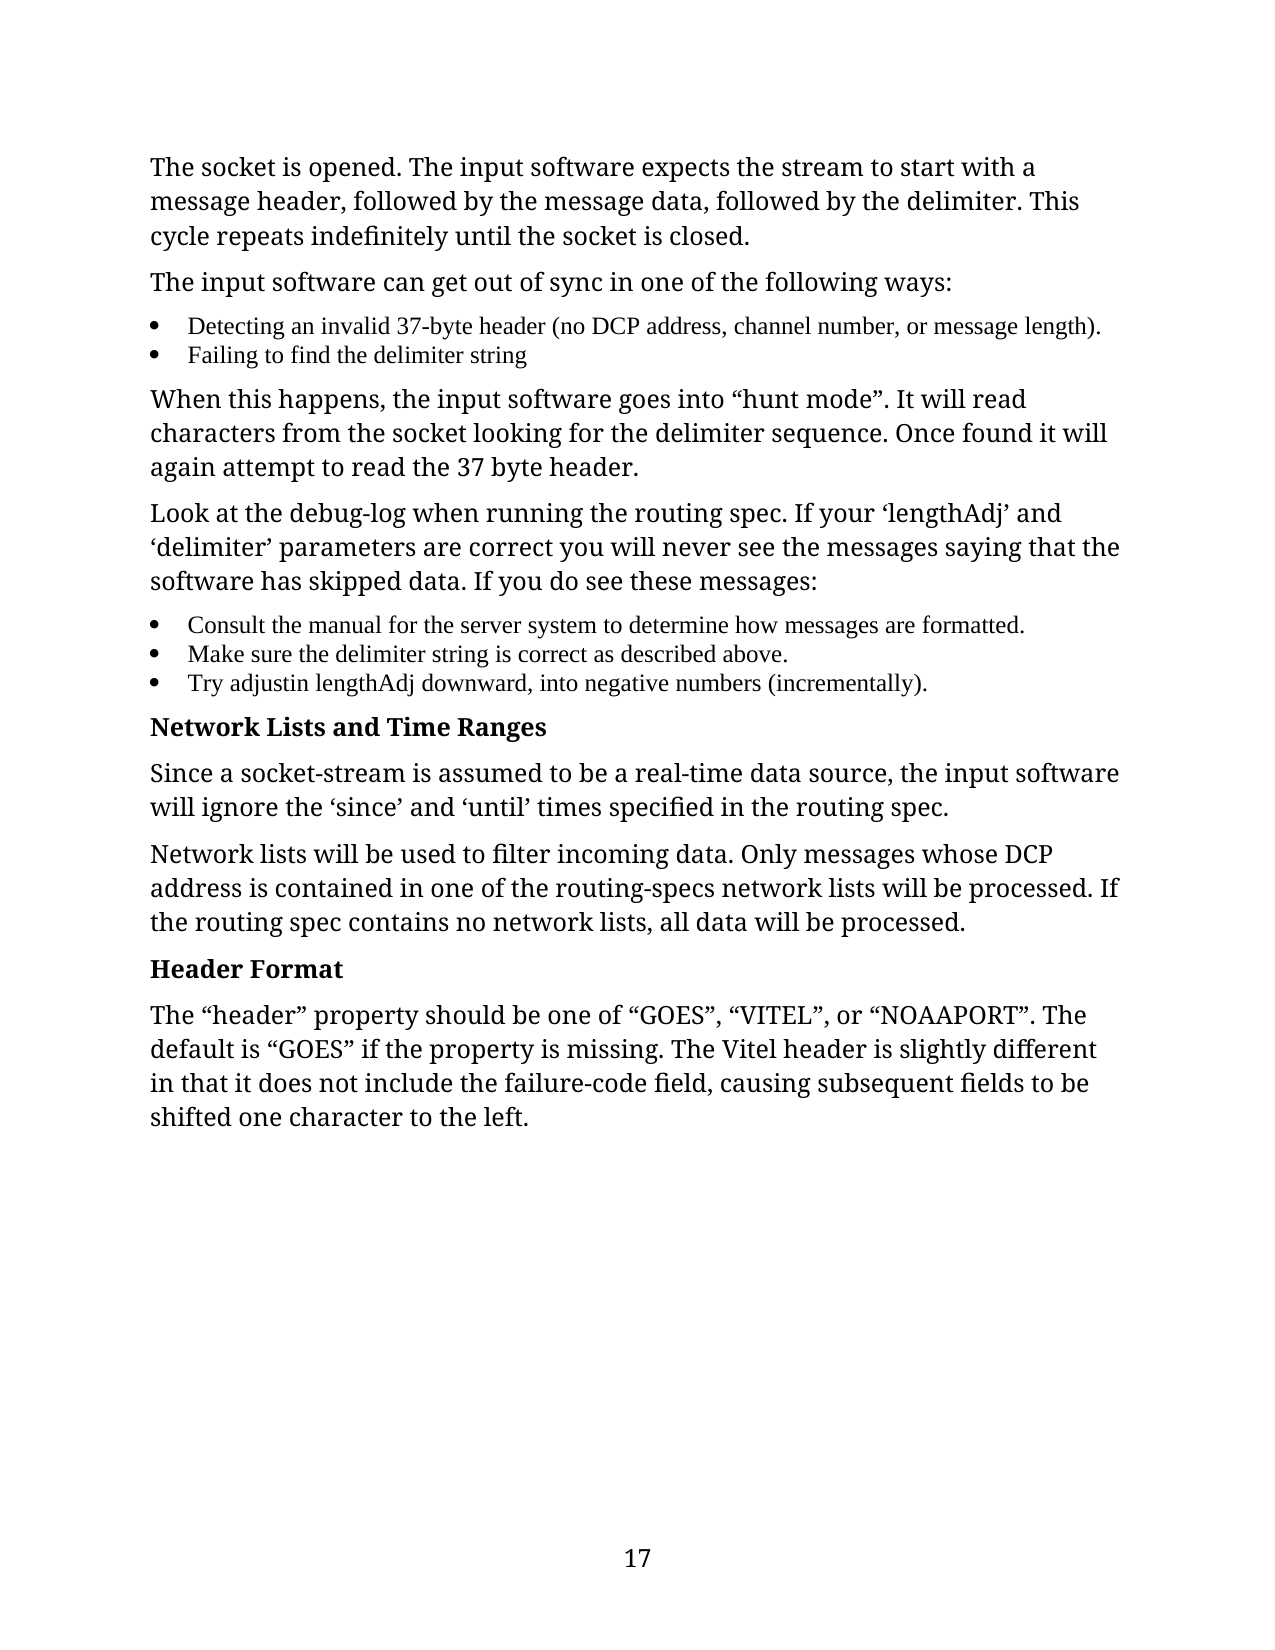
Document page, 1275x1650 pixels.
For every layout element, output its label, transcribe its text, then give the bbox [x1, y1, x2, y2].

text Look at the debug-log when running the routing spec. If your ‘lengthAdj’ and ‘delimiter’ parameters are correct you will never see the messages saying that the software has skipped data. If you do see these messages: [150, 496, 1125, 598]
text The “header” property should be one of “GOES”, “VITEL”, or “NOAAPORT”. The default is “GOES” if the property is missing. The Vitel header is slightly different in that it does not include the failure-code field, causing subsequent fields to be shifted one character to the left. [150, 998, 1125, 1134]
text The input software can get out of sync in one of the following ways: [150, 265, 1125, 299]
text Network Lists and Time Ranges [150, 709, 1125, 743]
list Try adjustin lengthAdj downward, into negative numbers (incrementally). [150, 668, 1125, 697]
list Make sure the delimiter string is correct as described above. [150, 639, 1125, 668]
text Header Format [150, 951, 1125, 985]
text Since a socket-stream is assumed to be a real-time data source, the input software will ignore the ‘since’ and ‘until’ times specified in the routing spec. [150, 756, 1125, 824]
list Consult the manual for the server system to determine how messages are formatted. [150, 611, 1125, 639]
list Detecting an invalid 37-byte header (no DCP address, channel number, or message length). [150, 311, 1125, 340]
list Failing to find the delimiter string [150, 340, 1125, 369]
text Network lists will be used to filter incoming data. Only messages whose DCP address is contained in one of the routing-specs network lists will be processed. If the routing spec contains no network lists, all data will be processed. [150, 837, 1125, 939]
text The socket is opened. The input software expects the stream to start with a message header, followed by the message data, followed by the delimiter. This cycle repeats indefinitely until the socket is closed. [150, 150, 1125, 252]
text When this happens, the input software goes into “hunt mode”. It will read characters from the socket looking for the delimiter sequence. Once found it will again attempt to read the 37 byte header. [150, 381, 1125, 483]
